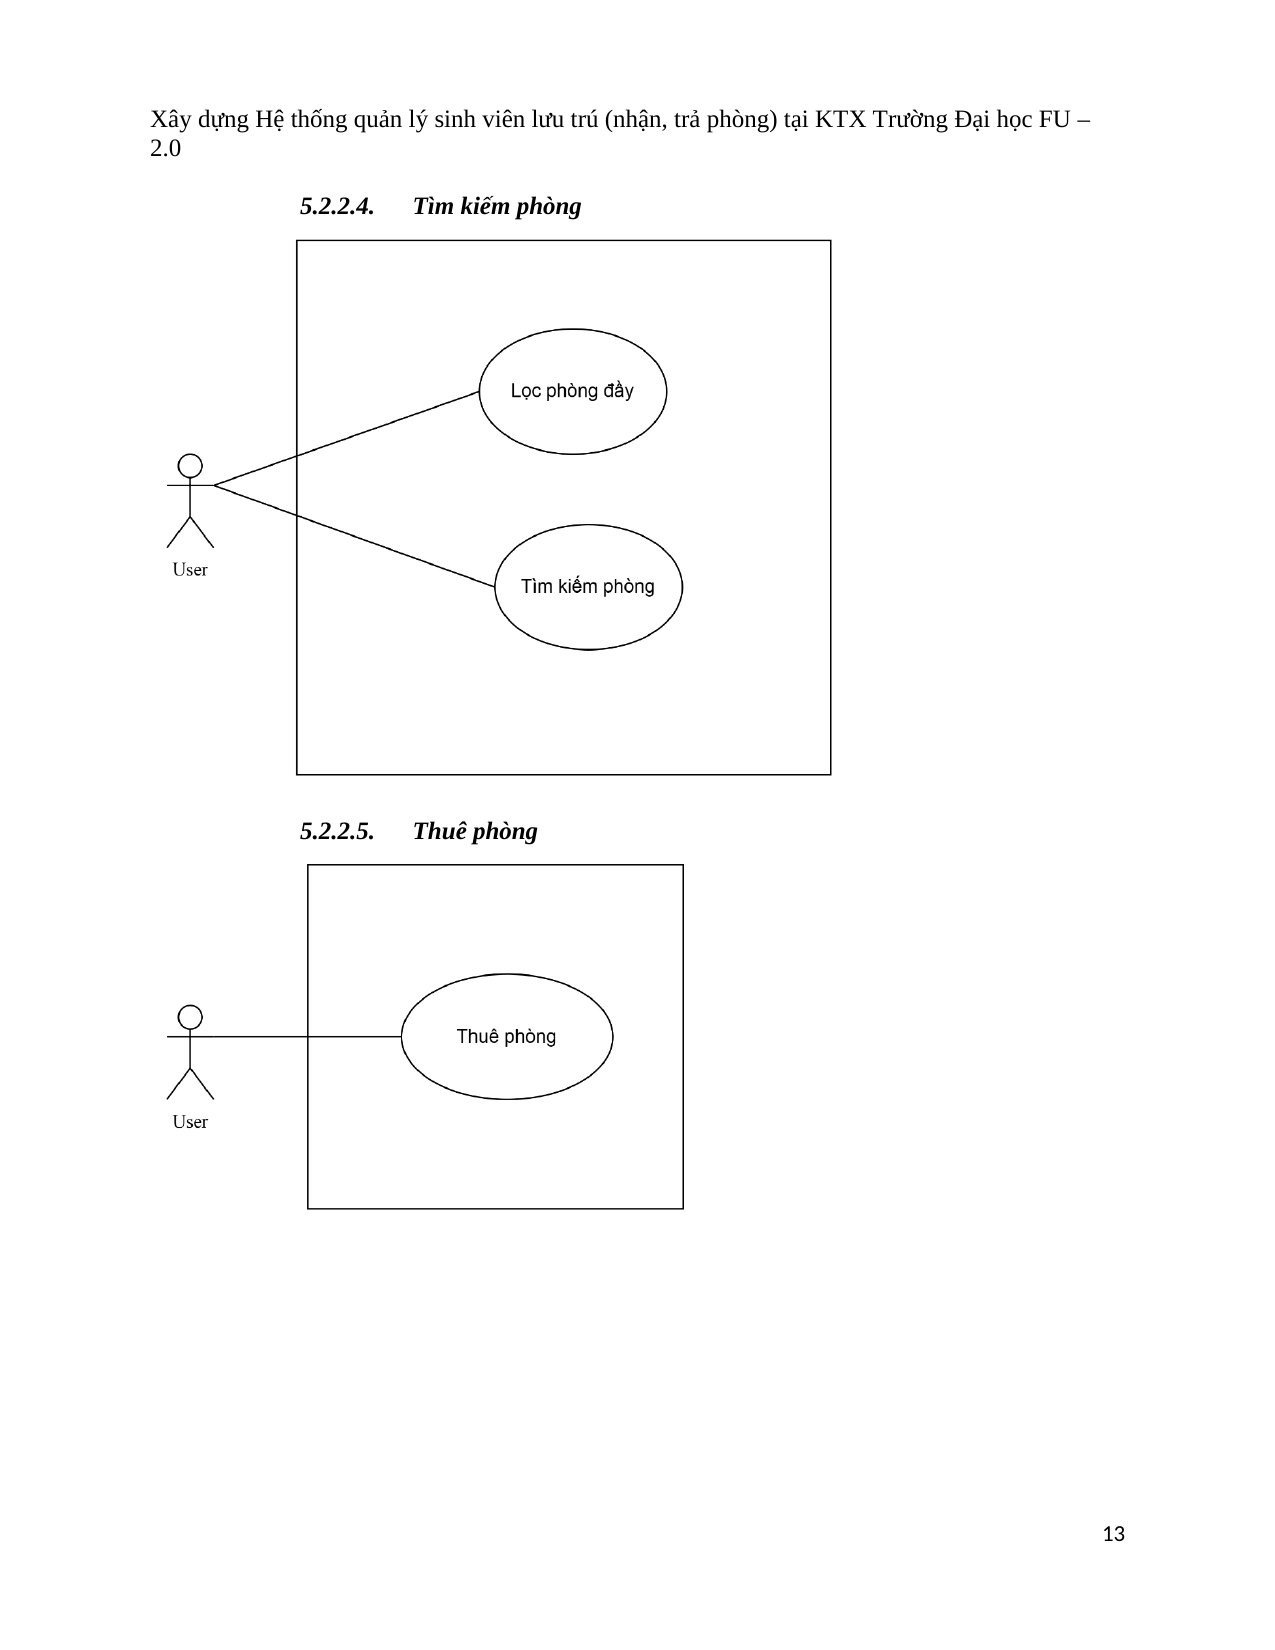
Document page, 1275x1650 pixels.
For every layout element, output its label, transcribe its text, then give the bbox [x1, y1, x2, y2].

picture [150, 849, 700, 1226]
text Tìm kiếm phòng [300, 191, 1125, 219]
text Thuê phòng [300, 816, 1125, 845]
picture [150, 223, 847, 791]
